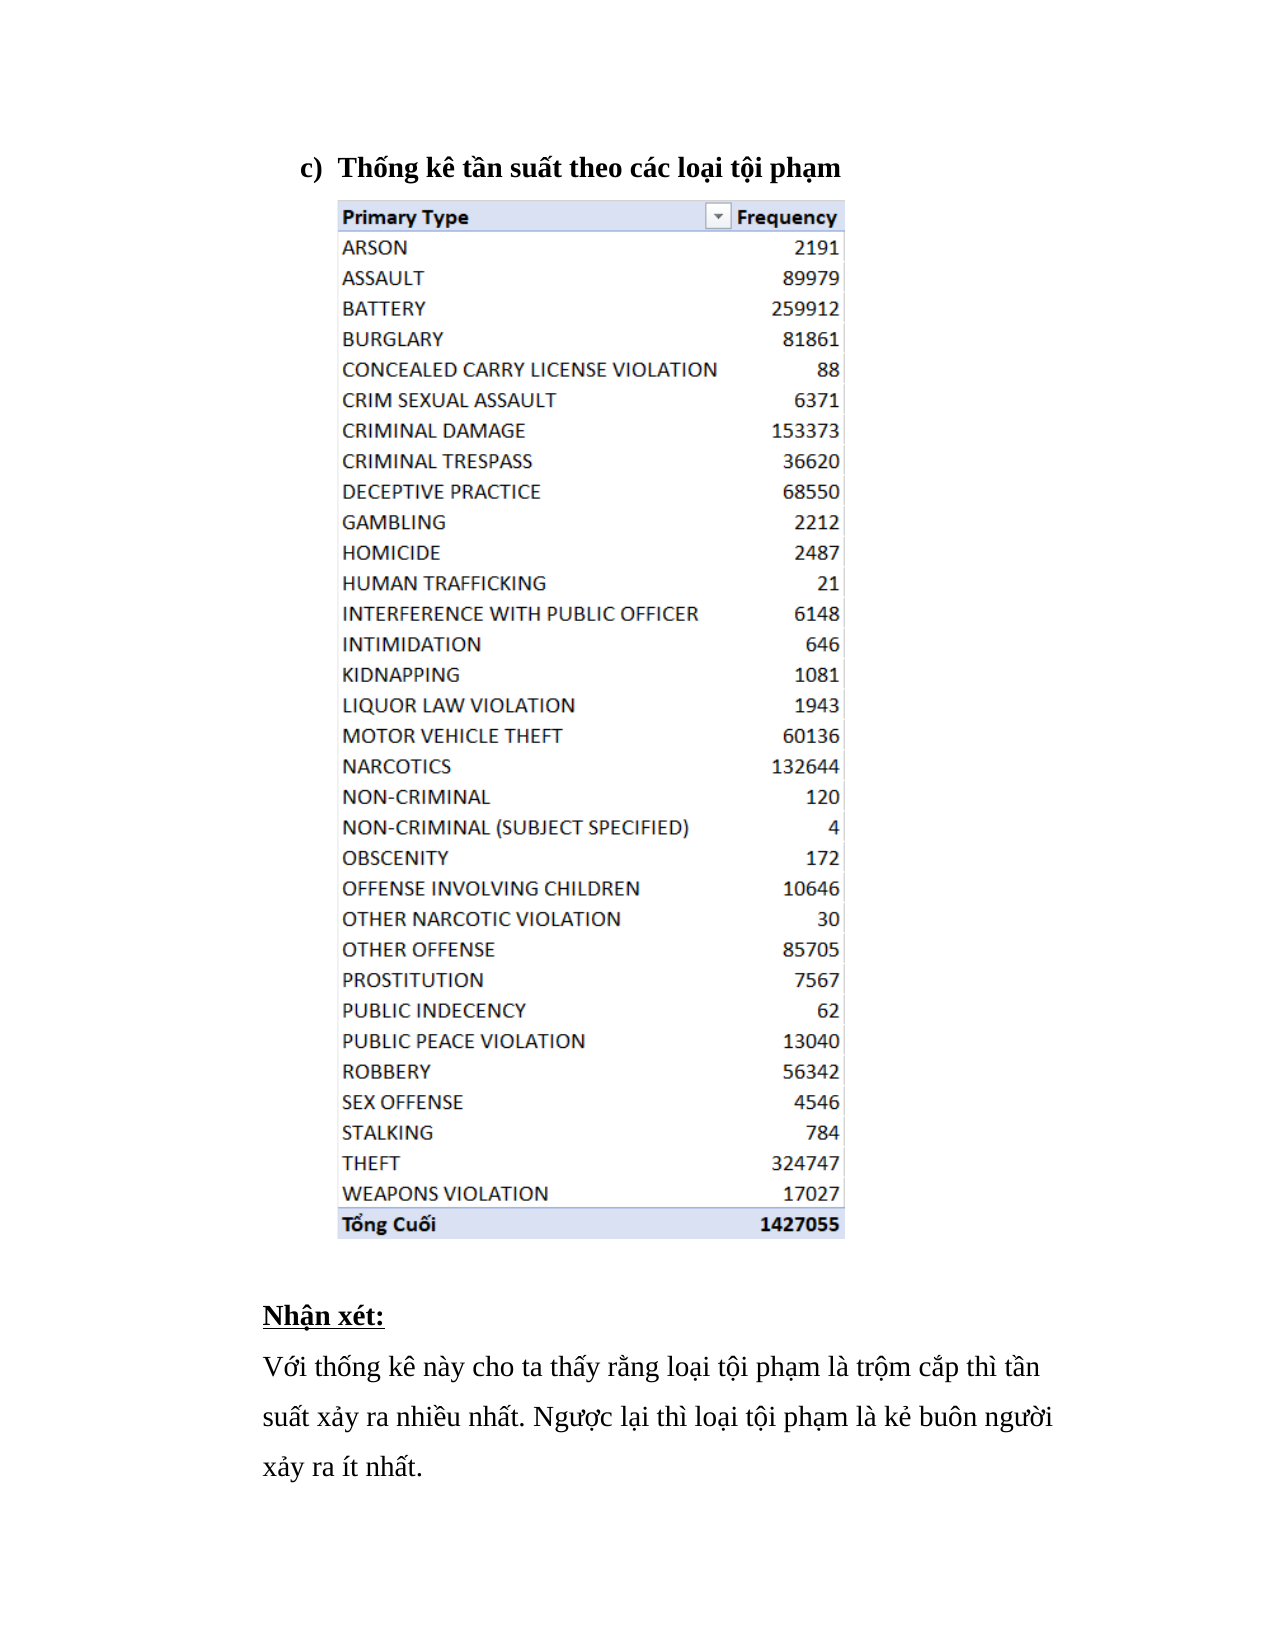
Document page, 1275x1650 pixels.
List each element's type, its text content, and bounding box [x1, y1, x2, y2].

text Với thống kê này cho ta thấy rằng loại tội phạm là trộm cắp thì tần suất xảy ra nhiều nhất. Ngược lại thì loại tội phạm là kẻ buôn người xảy ra ít nhất. [262, 1349, 1087, 1483]
text Nhận xét: [187, 1298, 1087, 1332]
picture [337, 200, 845, 1239]
